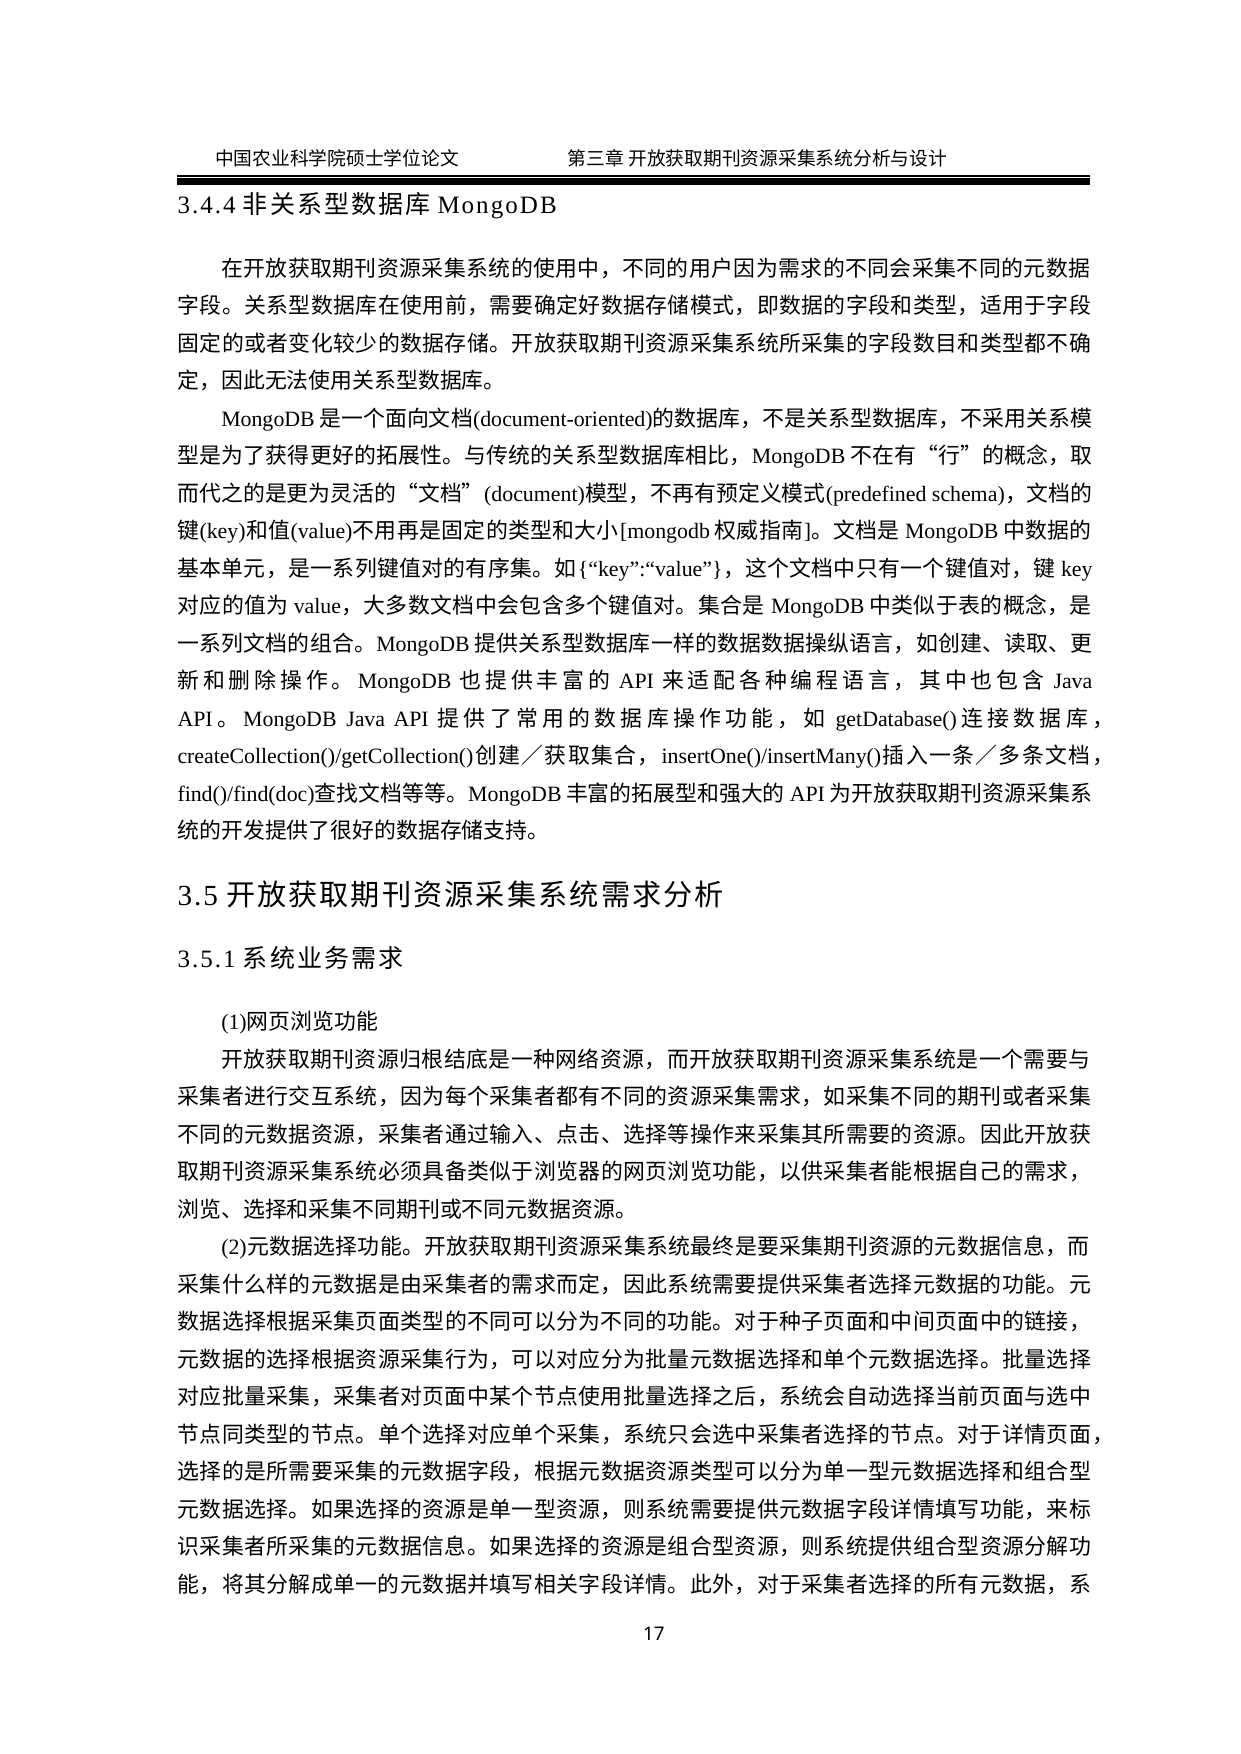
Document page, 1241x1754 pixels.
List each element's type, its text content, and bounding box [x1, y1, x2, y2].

text MongoDB是一个面向文档(document-oriented)的数据库，不是关系型数据库，不采用关系模型是为了获得更好的拓展性。与传统的关系型数据库相比，MongoDB不在有“行”的概念，取而代之的是更为灵活的“文档”(document)模型，不再有预定义模式(predefined schema)，文档的键(key)和值(value)不用再是固定的类型和大小[mongodb权威指南]。文档是MongoDB中数据的基本单元，是一系列键值对的有序集。如{“key”:“value”}，这个文档中只有一个键值对，键key对应的值为value，大多数文档中会包含多个键值对。集合是MongoDB中类似于表的概念，是一系列文档的组合。MongoDB提供关系型数据库一样的数据数据操纵语言，如创建、读取、更新和删除操作。MongoDB也提供丰富的API来适配各种编程语言，其中也包含Java API。MongoDB Java API提供了常用的数据库操作功能，如getDatabase()连接数据库，createCollection()/getCollection()创建／获取集合，insertOne()/insertMany()插入一条／多条文档，find()/find(doc)查找文档等等。MongoDB丰富的拓展型和强大的API为开放获取期刊资源采集系统的开发提供了很好的数据存储支持。 [177, 396, 1092, 846]
text 在开放获取期刊资源采集系统的使用中，不同的用户因为需求的不同会采集不同的元数据字段。关系型数据库在使用前，需要确定好数据存储模式，即数据的字段和类型，适用于字段固定的或者变化较少的数据存储。开放获取期刊资源采集系统所采集的字段数目和类型都不确定，因此无法使用关系型数据库。 [177, 246, 1092, 396]
subtitle 3.5.1系统业务需求 [177, 938, 1092, 974]
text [177, 1224, 1092, 1599]
text (1)网页浏览功能 [177, 999, 1092, 1037]
subtitle 3.4.4非关系型数据库MongoDB [177, 185, 1092, 221]
subtitle 3.5开放获取期刊资源采集系统需求分析 [177, 871, 1092, 913]
text 开放获取期刊资源归根结底是一种网络资源，而开放获取期刊资源采集系统是一个需要与采集者进行交互系统，因为每个采集者都有不同的资源采集需求，如采集不同的期刊或者采集不同的元数据资源，采集者通过输入、点击、选择等操作来采集其所需要的资源。因此开放获取期刊资源采集系统必须具备类似于浏览器的网页浏览功能，以供采集者能根据自己的需求，浏览、选择和采集不同期刊或不同元数据资源。 [177, 1037, 1092, 1224]
